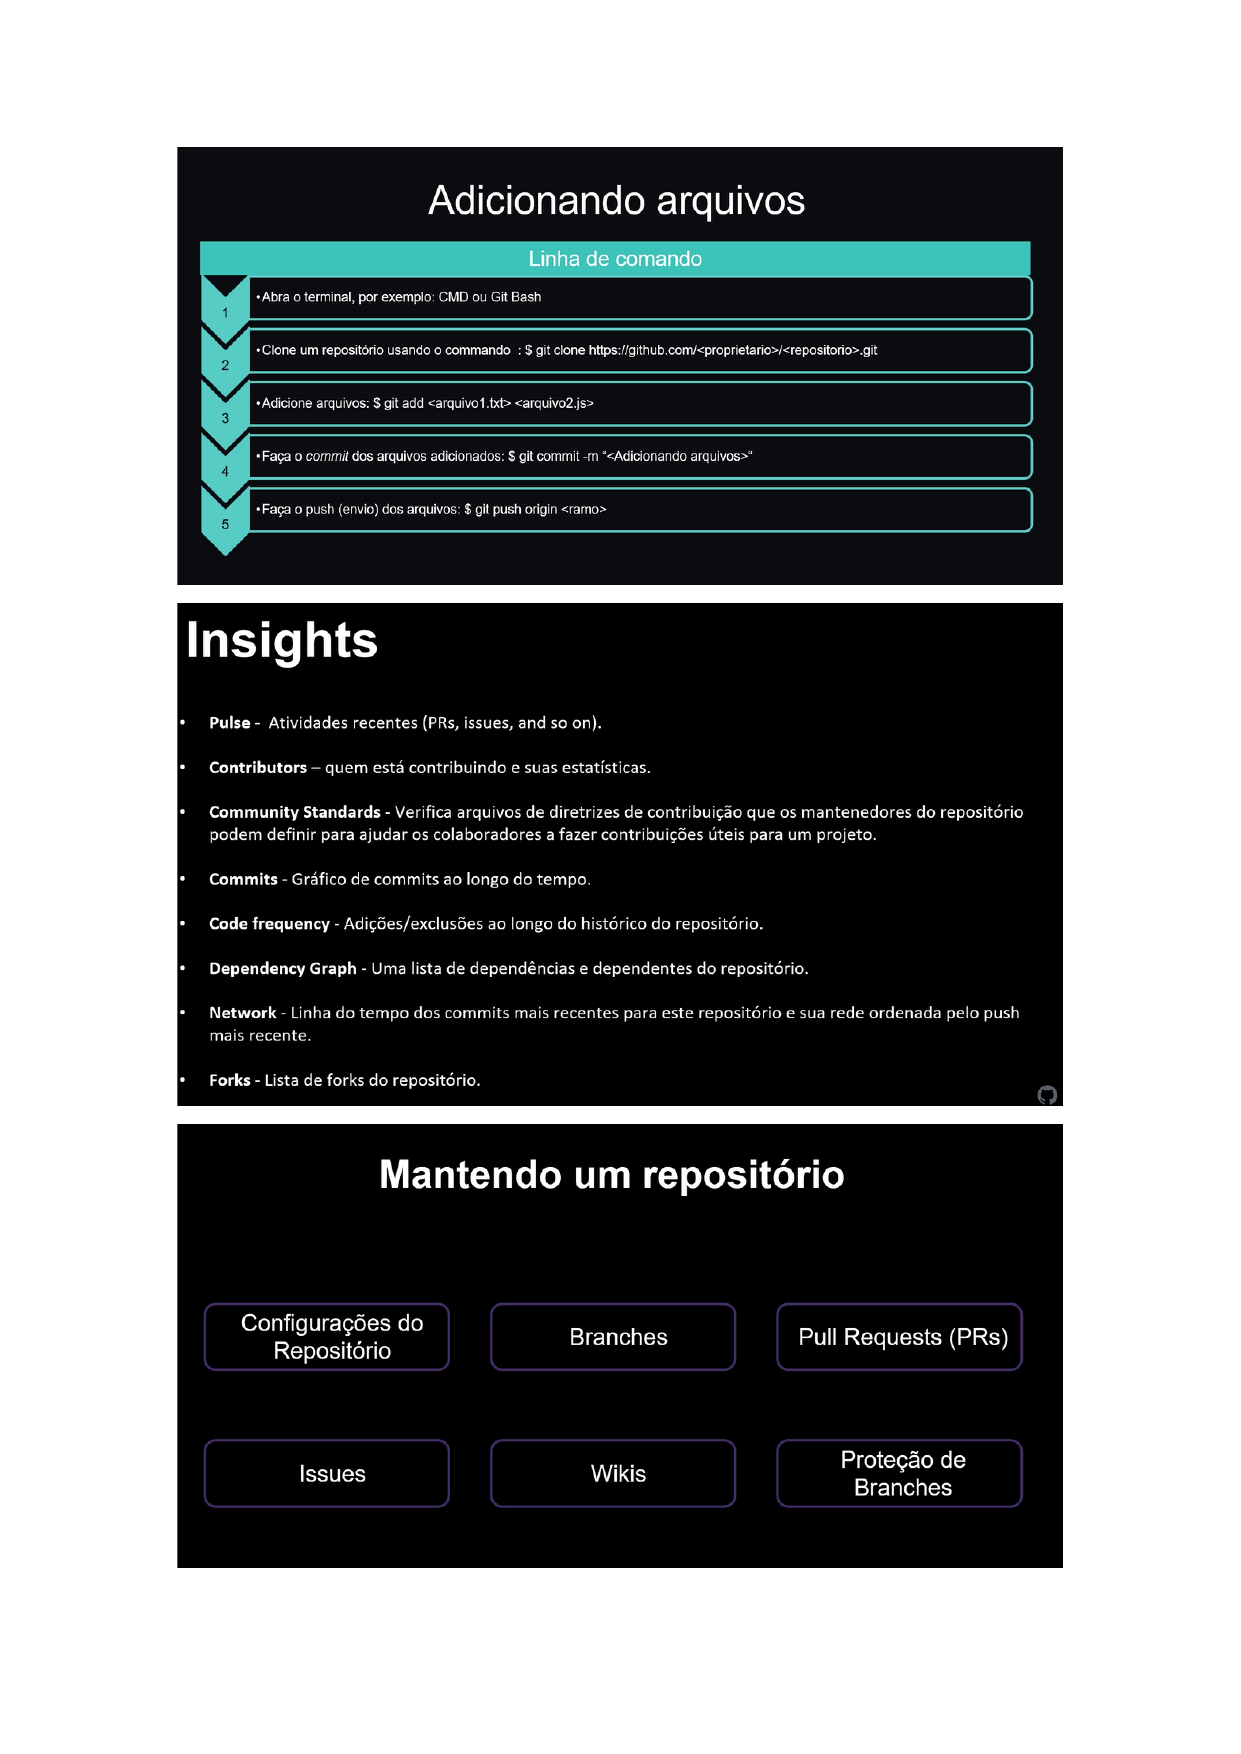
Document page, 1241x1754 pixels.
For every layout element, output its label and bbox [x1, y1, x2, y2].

picture [177, 603, 1063, 1106]
picture [177, 147, 1063, 585]
picture [177, 1124, 1063, 1568]
